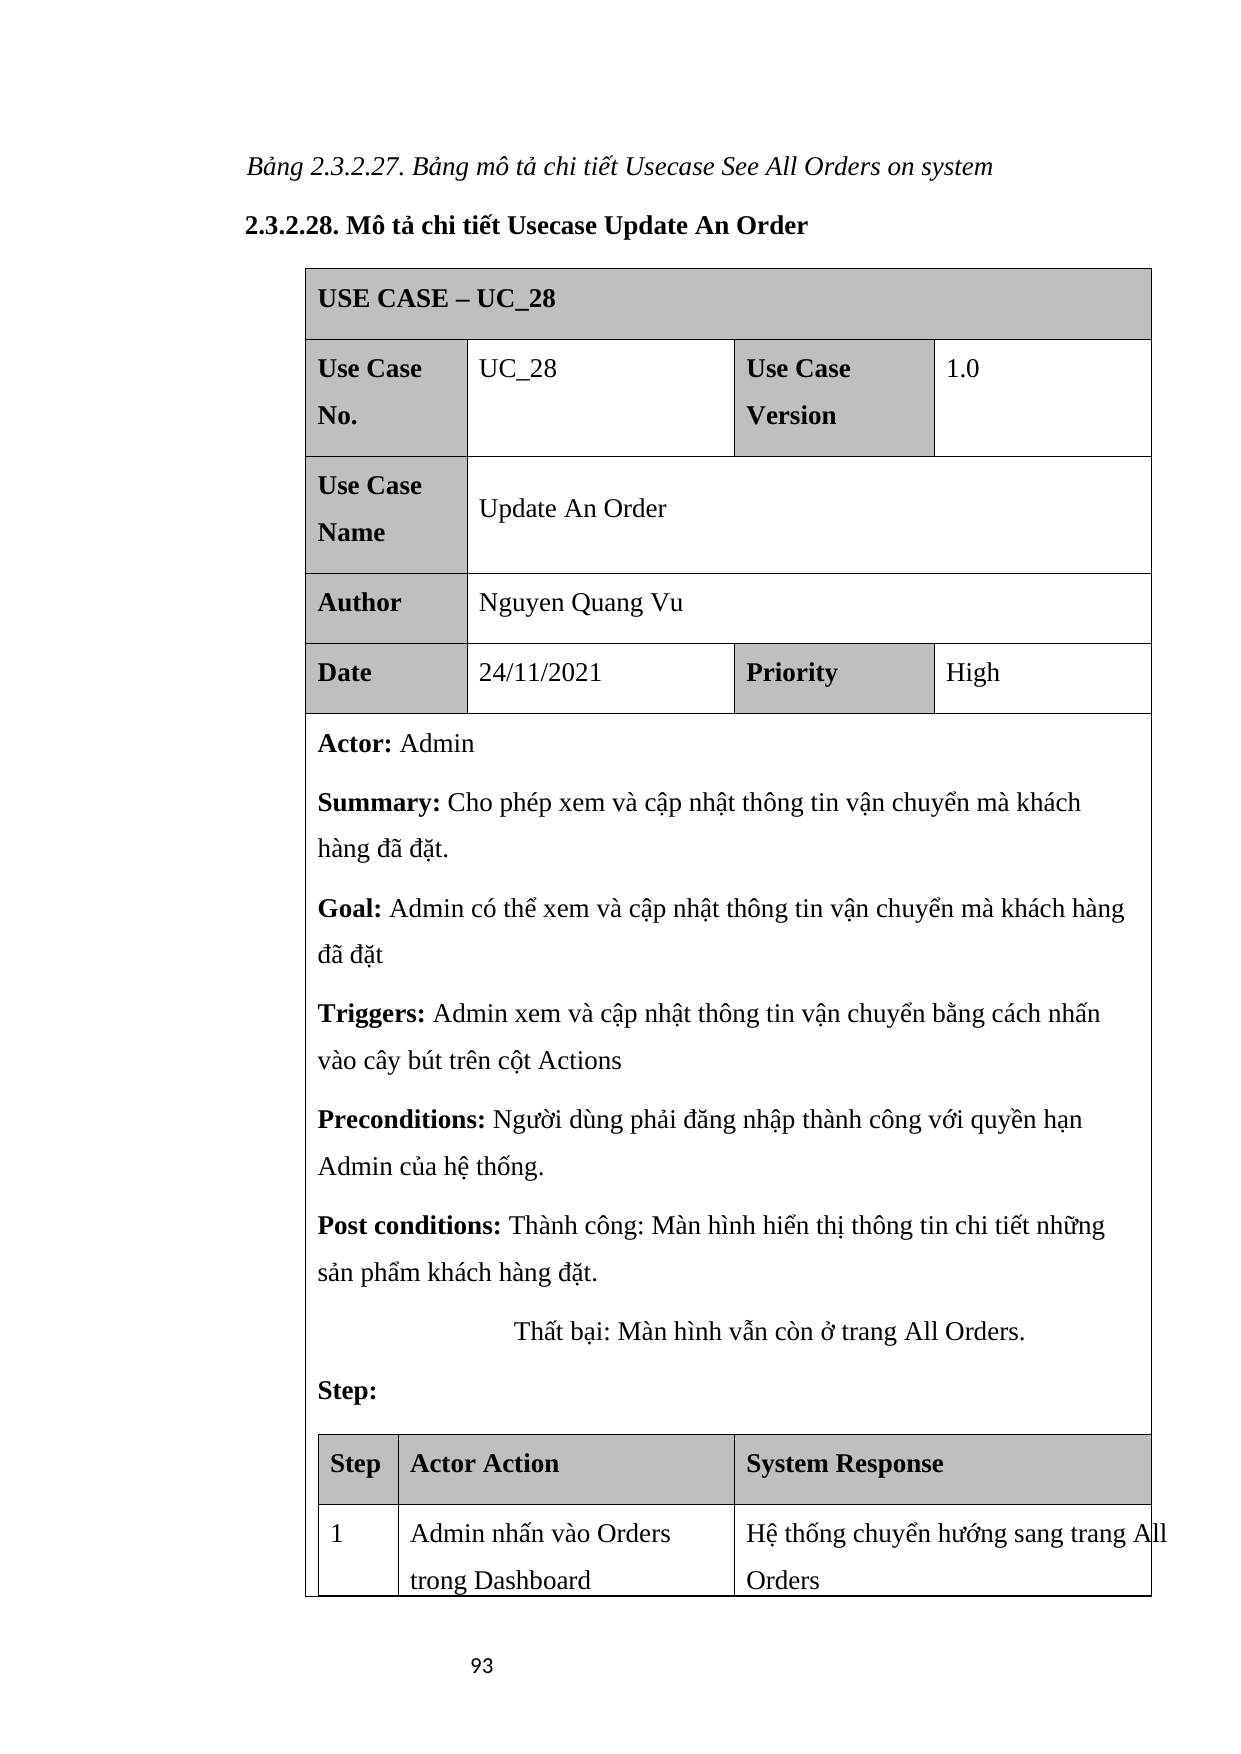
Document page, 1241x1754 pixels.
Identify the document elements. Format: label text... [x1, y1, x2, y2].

table_cell High [935, 644, 1151, 713]
table_cell Author [306, 574, 467, 643]
table_cell 24/11/2021 [468, 644, 734, 713]
table_header USE CASE – UC_28 [306, 269, 1151, 339]
table_cell Update An Order [468, 457, 1151, 573]
table_cell Use Case No. [306, 340, 467, 456]
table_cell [306, 714, 1151, 1596]
text Bảng 2.3.2.27. Bảng mô tả chi tiết Usecase See All Orders on system [187, 150, 1053, 181]
table_cell UC_28 [468, 340, 734, 456]
subtitle 2.3.2.28. Mô tả chi tiết Usecase Update An Order [187, 209, 1053, 240]
table_cell Date [306, 644, 467, 713]
table_cell Priority [735, 644, 934, 713]
table_cell Use Case Name [306, 457, 467, 573]
table_cell 1.0 [935, 340, 1151, 456]
table_cell Use Case Version [735, 340, 934, 456]
table_cell Nguyen Quang Vu [468, 574, 1151, 643]
